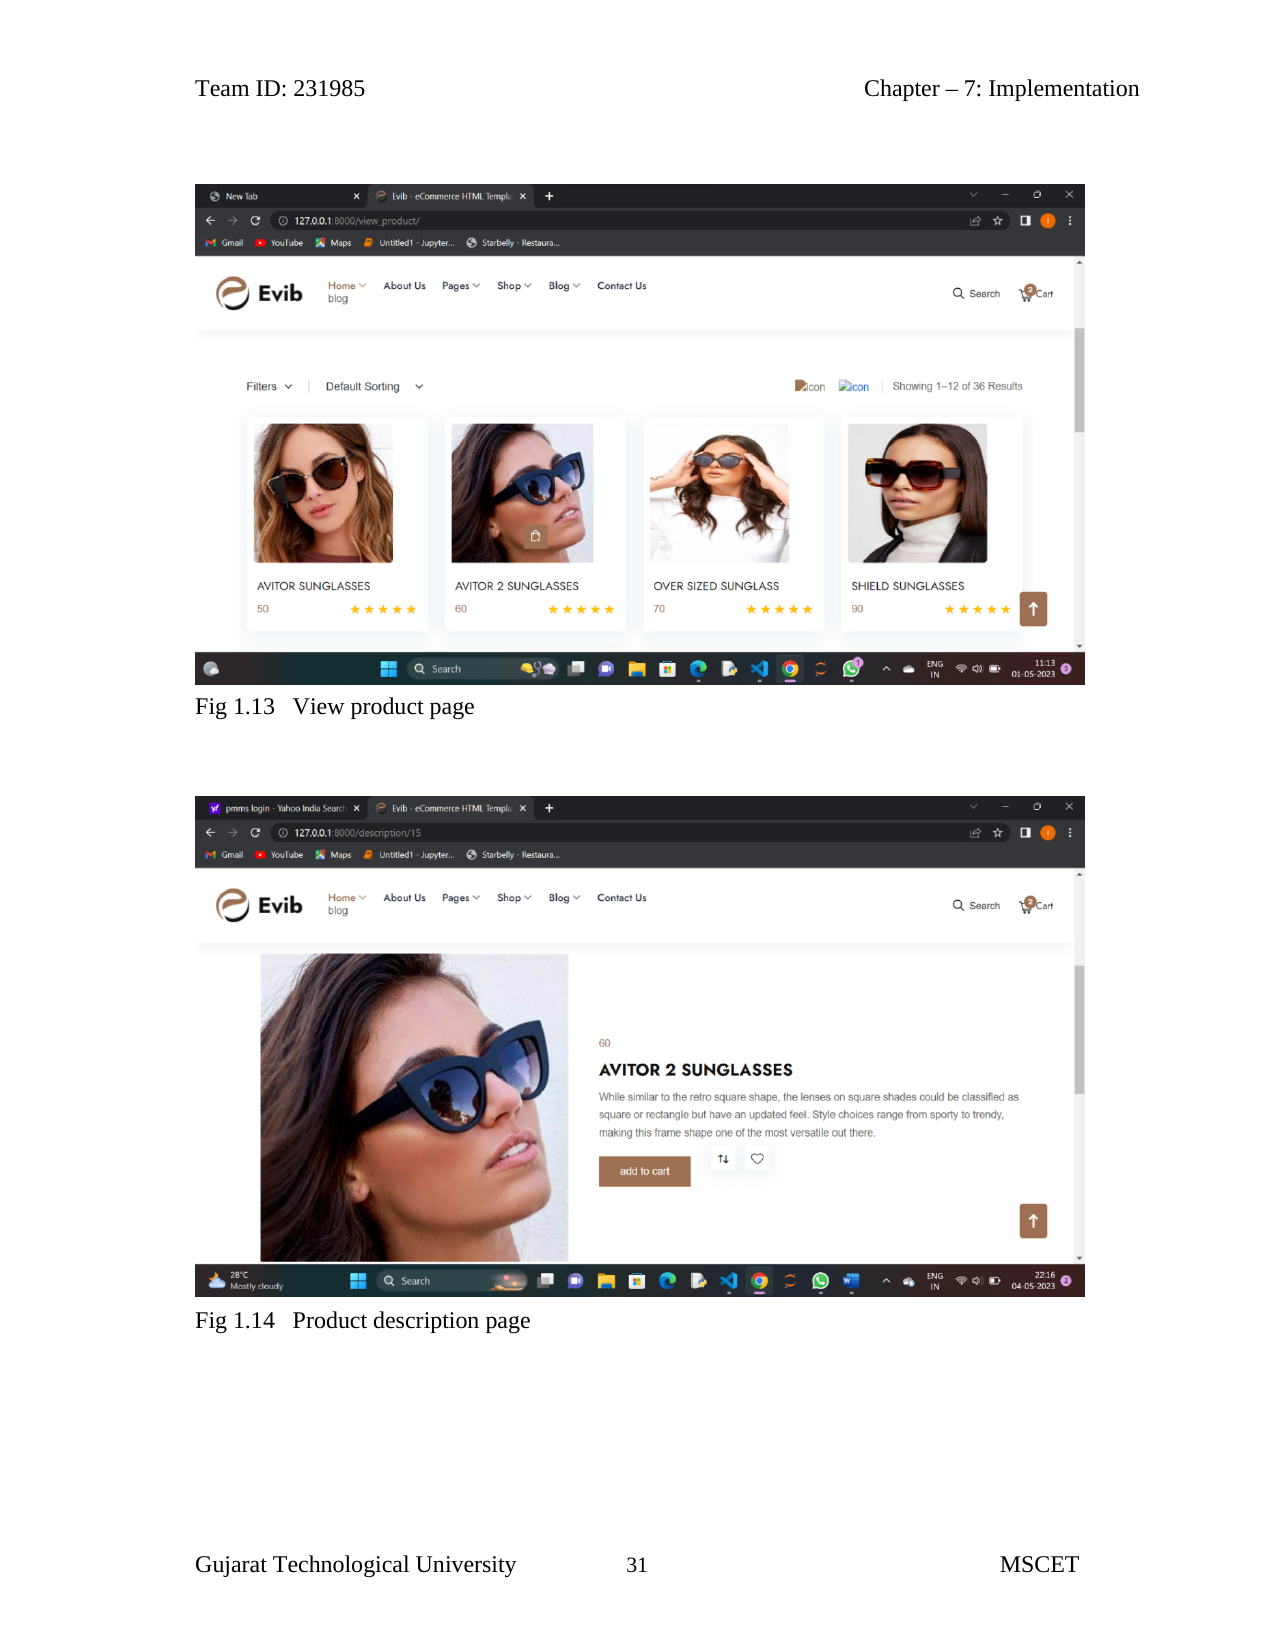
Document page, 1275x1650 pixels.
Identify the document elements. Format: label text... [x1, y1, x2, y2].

picture [195, 796, 1085, 1297]
text Fig 1.13 View product page [195, 692, 1085, 720]
text Fig 1.14 Product description page [195, 1297, 1085, 1334]
picture [195, 184, 1085, 685]
